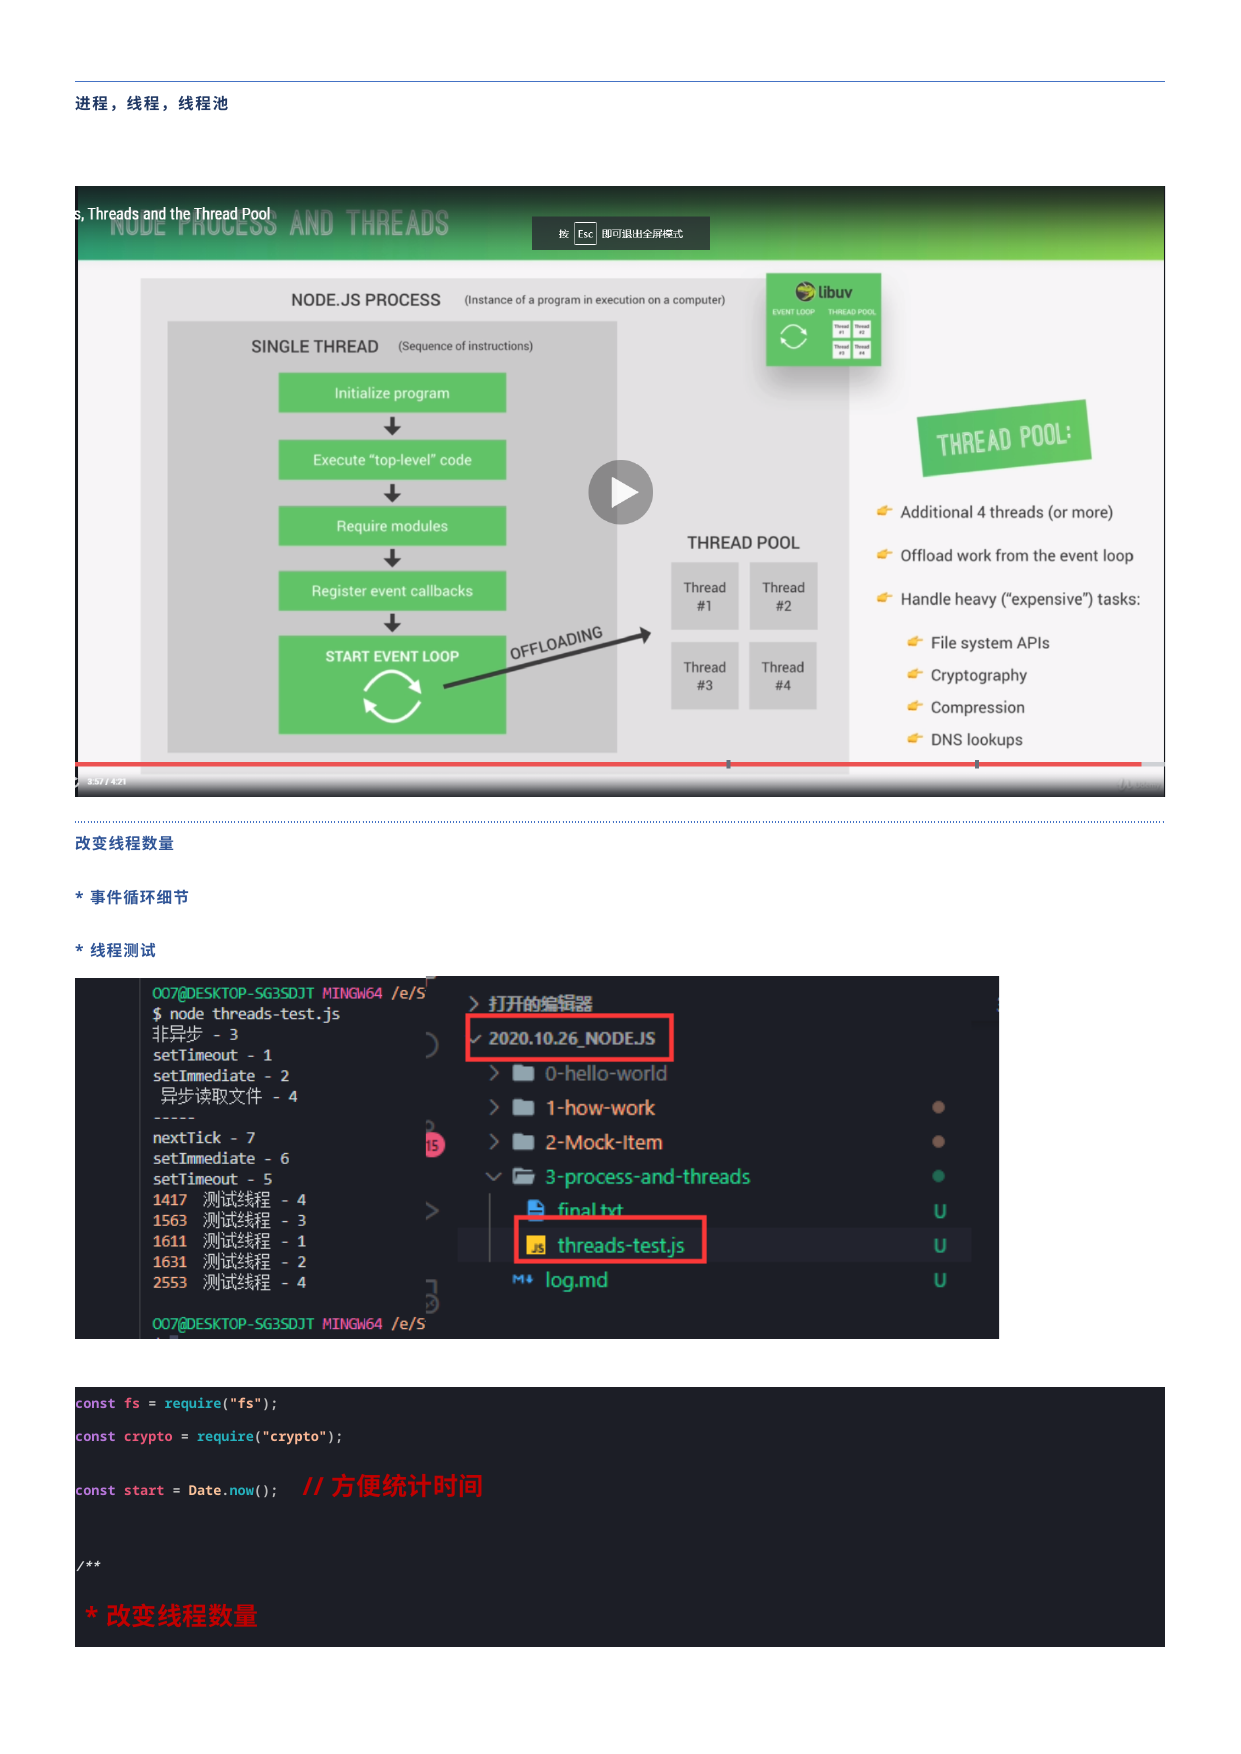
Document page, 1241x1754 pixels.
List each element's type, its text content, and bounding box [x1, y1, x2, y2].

subtitle * 事件循环细节 [75, 874, 1165, 913]
text /** [75, 1550, 1165, 1582]
text const fs = require("fs"); [75, 1387, 1165, 1420]
picture [75, 976, 1000, 1339]
subtitle 进程，线程，线程池 [75, 82, 1165, 119]
subtitle * 线程测试 [75, 928, 1165, 966]
subtitle 改变线程数量 [75, 821, 1165, 859]
text const crypto = require("crypto"); [75, 1420, 1165, 1452]
text * 改变线程数量 [75, 1582, 1165, 1647]
picture [75, 186, 1166, 797]
text const start = Date.now(); // 方便统计时间 [75, 1452, 1165, 1517]
